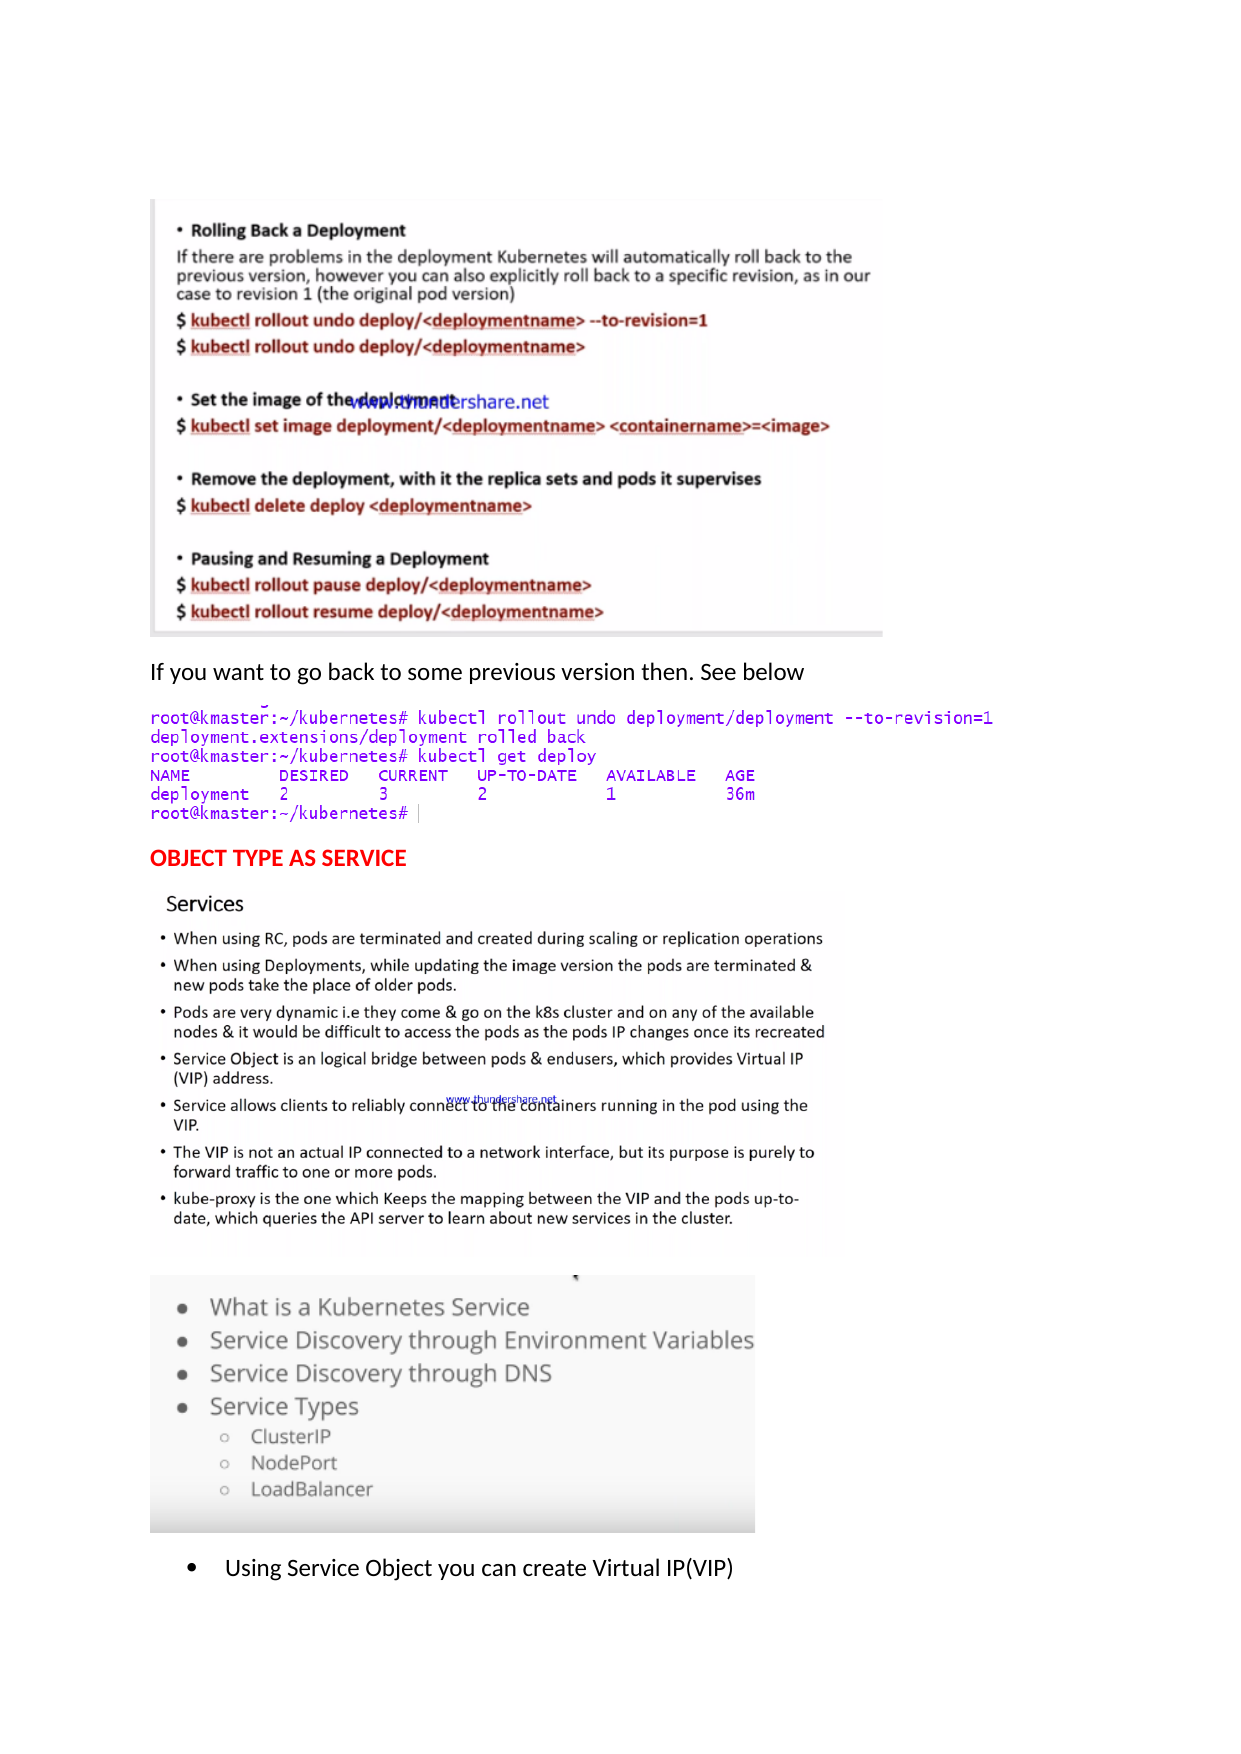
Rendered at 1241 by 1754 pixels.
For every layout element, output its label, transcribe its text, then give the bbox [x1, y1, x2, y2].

picture [150, 705, 1006, 823]
picture [150, 1275, 756, 1533]
picture [150, 891, 845, 1257]
list Using Service Object you can create Virtual IP(VIP) [187, 1552, 1090, 1582]
text If you want to go back to some previous version then. See below [150, 656, 1090, 686]
picture [150, 199, 883, 637]
text OBJECT TYPE AS SERVICE [150, 842, 1090, 872]
